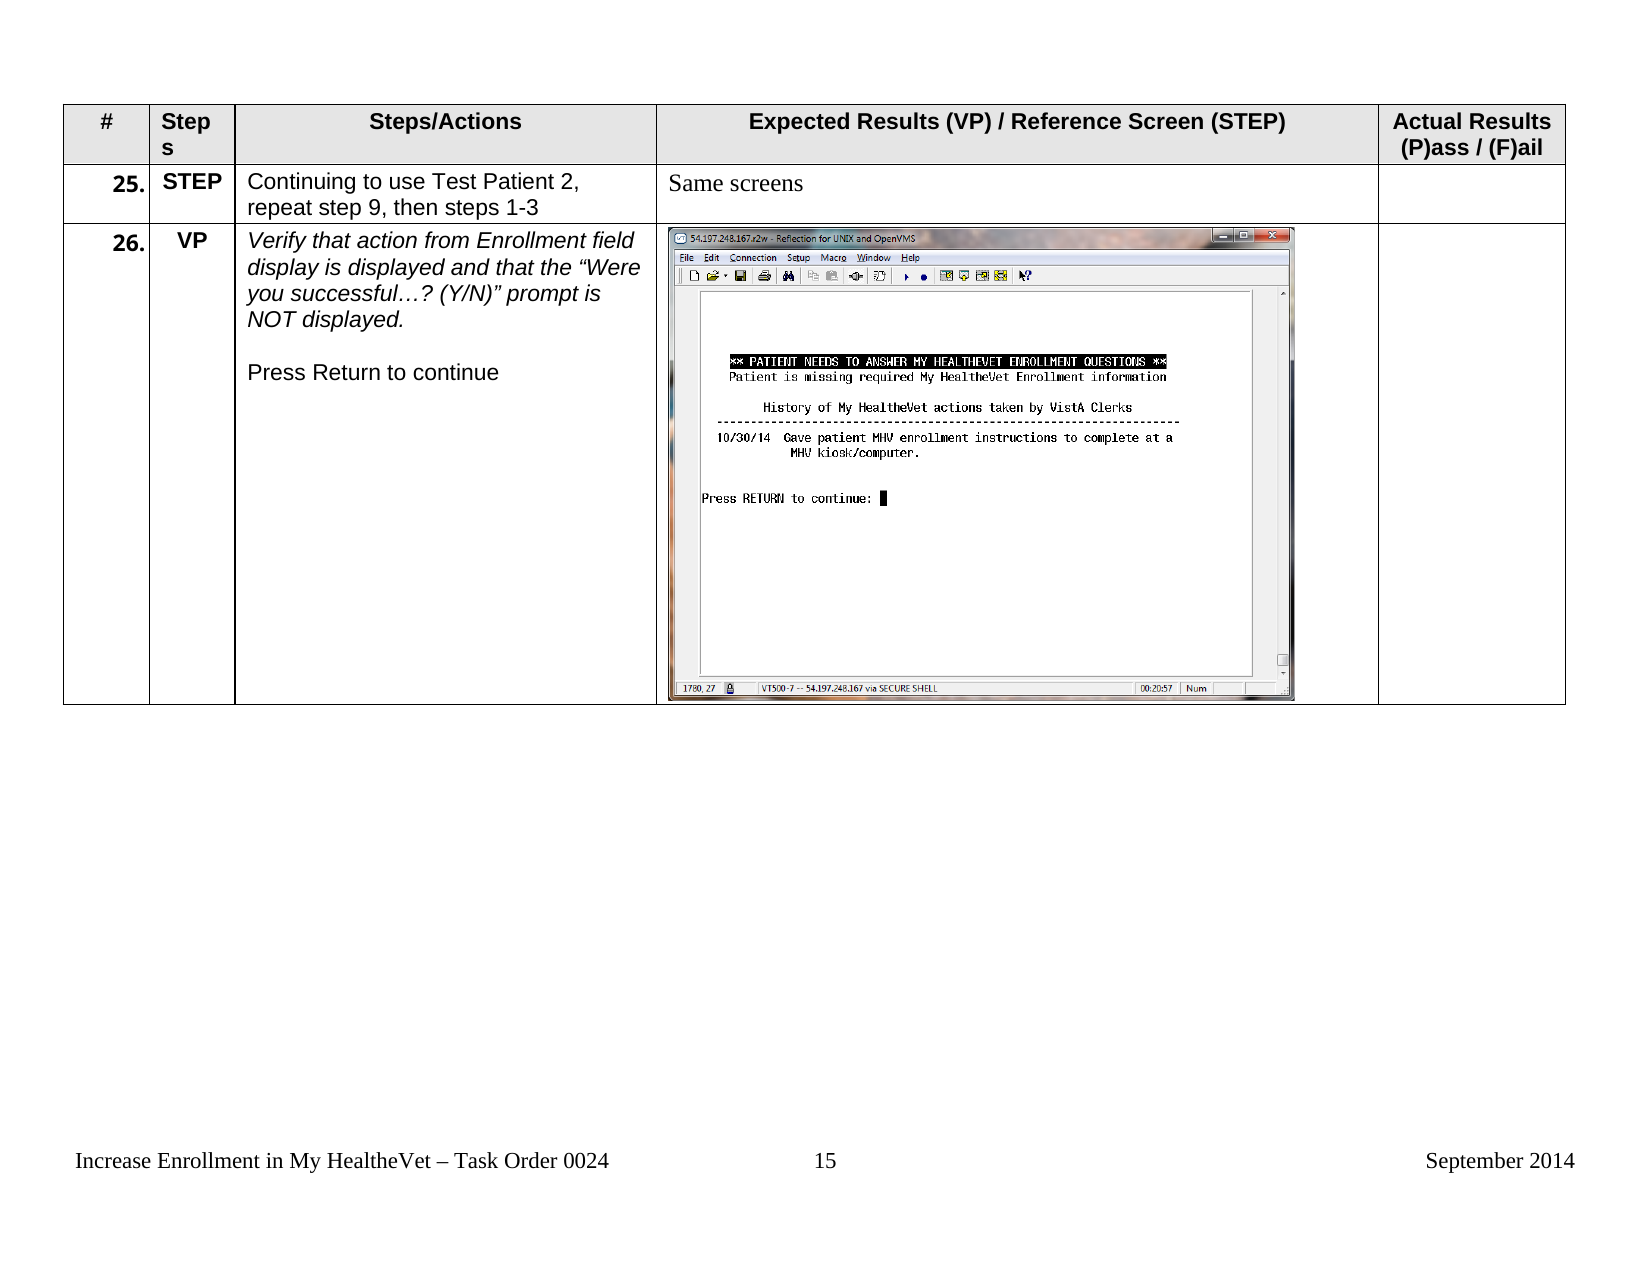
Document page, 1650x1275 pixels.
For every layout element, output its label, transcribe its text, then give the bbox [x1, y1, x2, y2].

table_cell [657, 224, 1378, 704]
table_cell Verify that action from Enrollment field display is displayed and that the “Were you successful…? (Y/N)” prompt is NOT displayed. Press Return to continue [236, 224, 656, 704]
table_cell VP [150, 224, 234, 704]
table_cell STEP [150, 165, 234, 223]
table_header Steps [150, 105, 234, 163]
table_cell [64, 224, 149, 704]
table_header Actual Results (P)ass / (F)ail [1379, 105, 1565, 163]
table_header # [64, 105, 149, 163]
table_header Expected Results (VP) / Reference Screen (STEP) [657, 105, 1378, 163]
table_cell [64, 165, 149, 223]
table_cell Same screens [657, 165, 1378, 223]
table_cell [1379, 165, 1565, 223]
table_cell [1379, 224, 1565, 704]
table_cell Continuing to use Test Patient 2, repeat step 9, then steps 1-3 [236, 165, 656, 223]
table_header Steps/Actions [236, 105, 656, 163]
picture [668, 227, 1295, 701]
